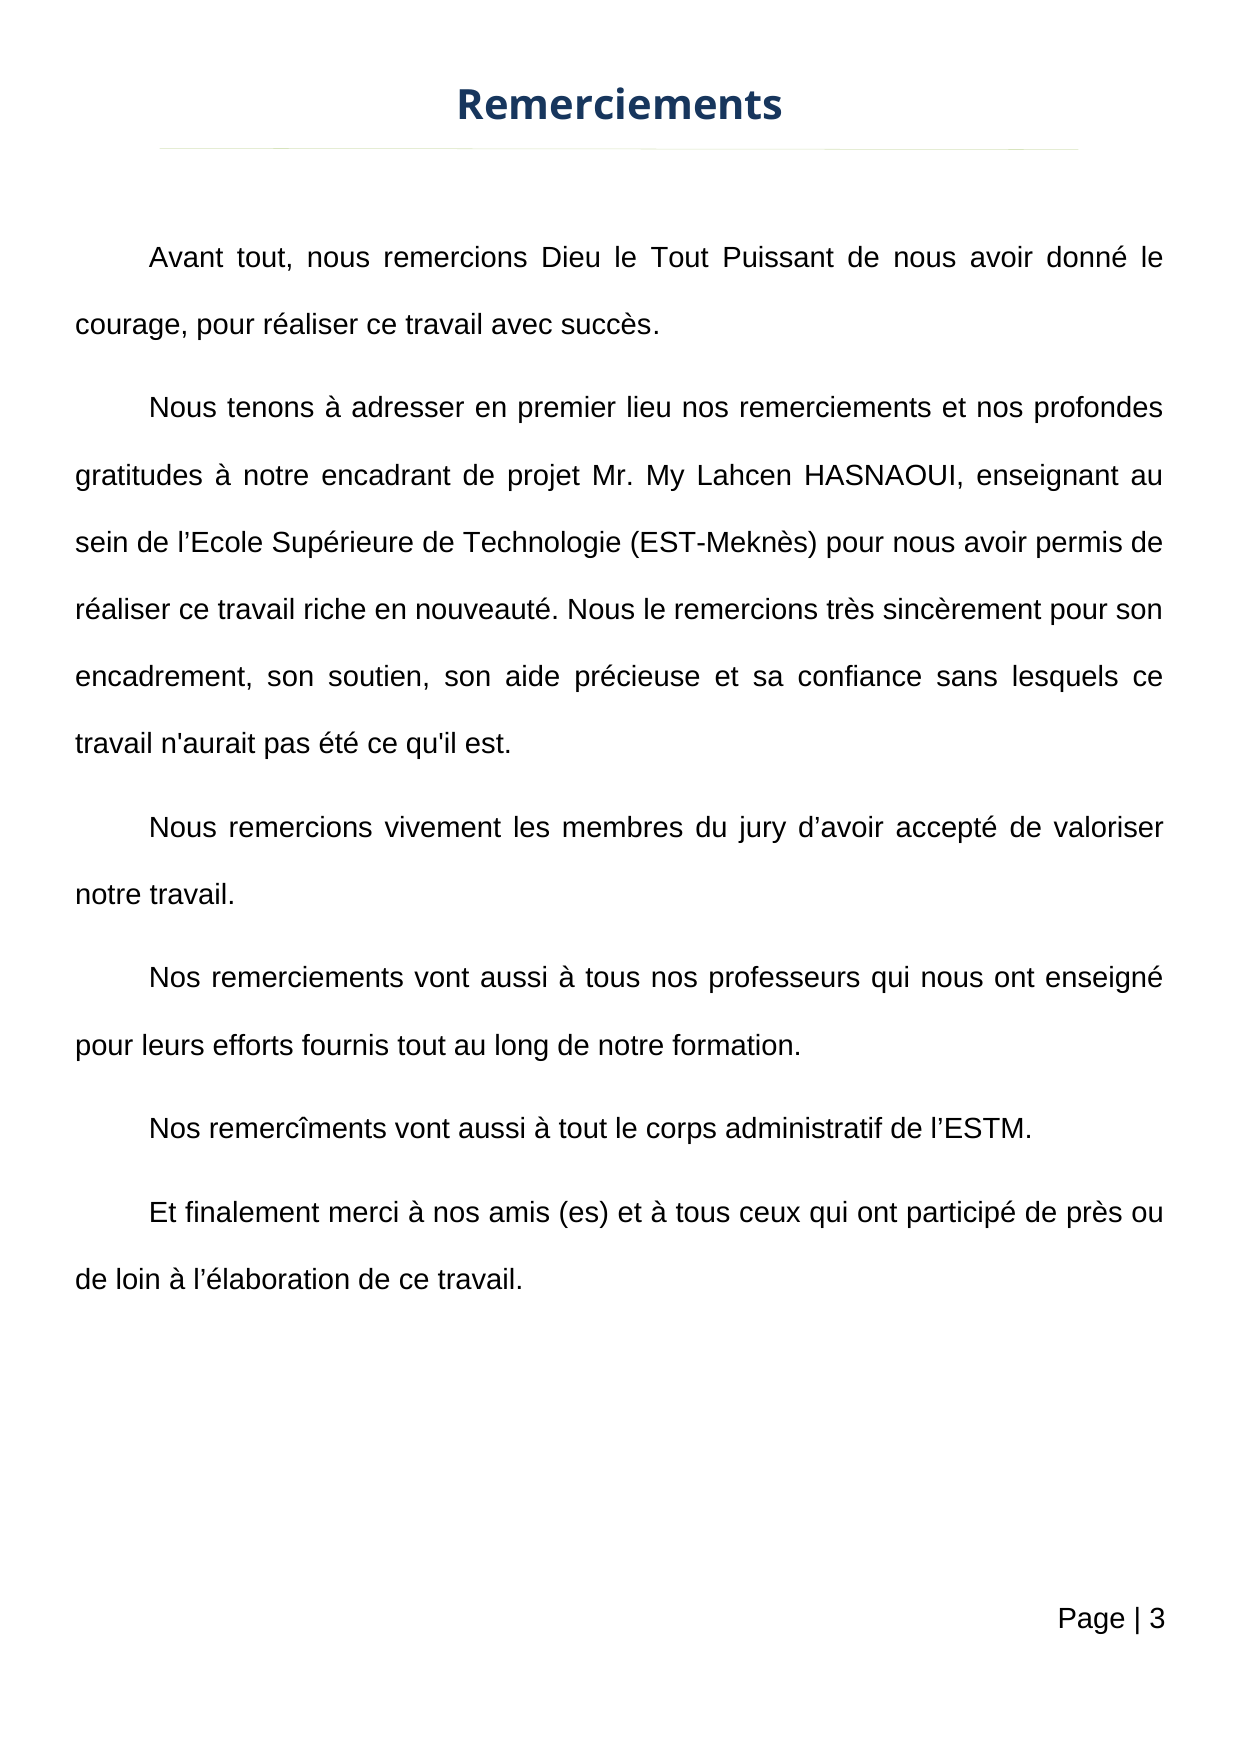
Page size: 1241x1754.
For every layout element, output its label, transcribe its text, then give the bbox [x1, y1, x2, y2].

text Nos remerciements vont aussi à tous nos professeurs qui nous ont enseigné pour leurs efforts fournis tout au long de notre formation. [75, 960, 1165, 1061]
subtitle Remerciements [75, 75, 1165, 132]
text Nos remercîments vont aussi à tout le corps administratif de l’ESTM. [75, 1111, 1165, 1145]
text Nous remercions vivement les membres du jury d’avoir accepté de valoriser notre travail. [75, 809, 1165, 910]
text Et finalement merci à nos amis (es) et à tous ceux qui ont participé de près ou de loin à l’élaboration de ce travail. [75, 1195, 1165, 1296]
text Avant tout, nous remercions Dieu le Tout Puissant de nous avoir donné le courage, pour réaliser ce travail avec succès. [75, 239, 1165, 340]
text Nous tenons à adresser en premier lieu nos remerciements et nos profondes gratitudes à notre encadrant de projet Mr. My Lahcen HASNAOUI, enseignant au sein de l’Ecole Supérieure de Technologie (EST-Meknès) pour nous avoir permis de réaliser ce travail riche en nouveauté. Nous le remercions très sincèrement pour son encadrement, son soutien, son aide précieuse et sa confiance sans lesquels ce travail n'aurait pas été ce qu'il est. [75, 390, 1165, 759]
